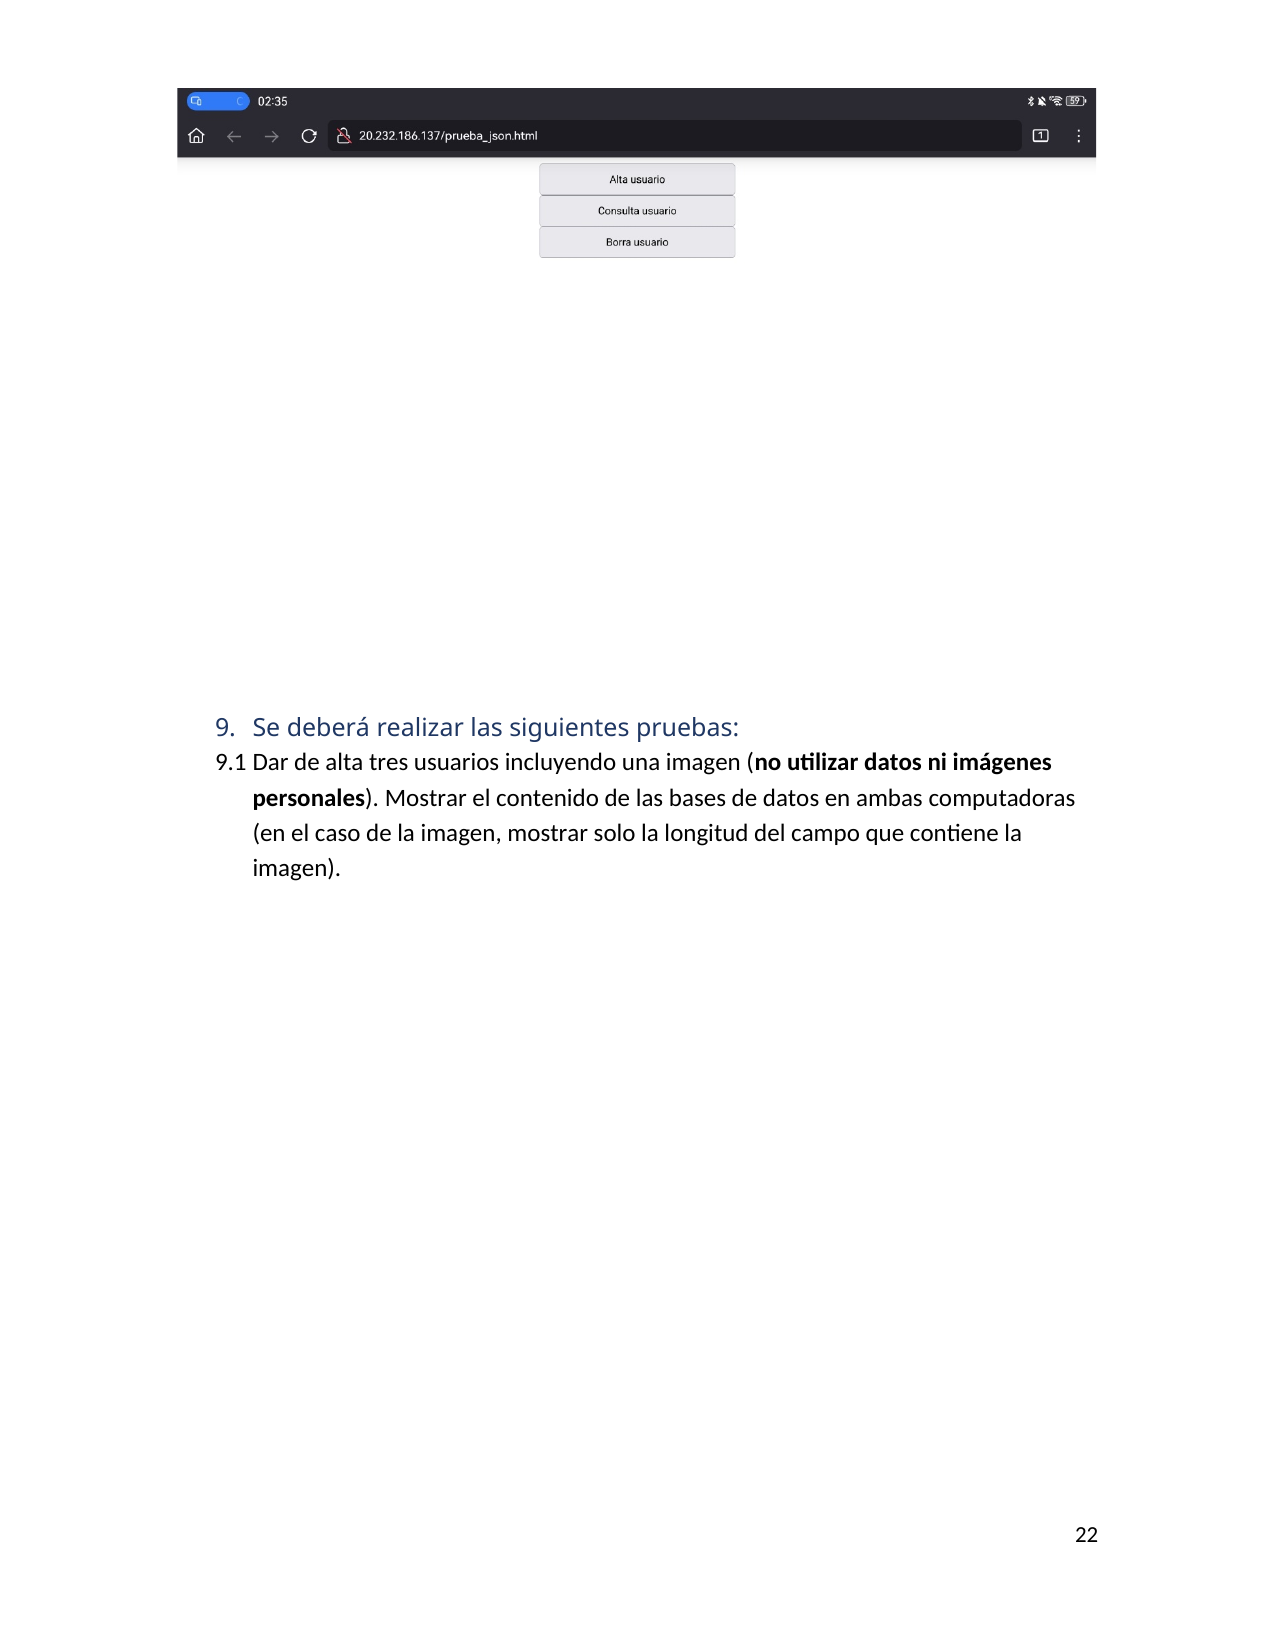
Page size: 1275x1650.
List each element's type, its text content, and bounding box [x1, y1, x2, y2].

list Dar de alta tres usuarios incluyendo una imagen (no utilizar datos ni imágenes personales). Mostrar el contenido de las bases de datos en ambas computadoras (en el caso de la imagen, mostrar solo la longitud del campo que contiene la imagen). [215, 746, 1098, 883]
picture [177, 88, 1097, 691]
subtitle Se deberá realizar las siguientes pruebas: [215, 710, 1098, 744]
